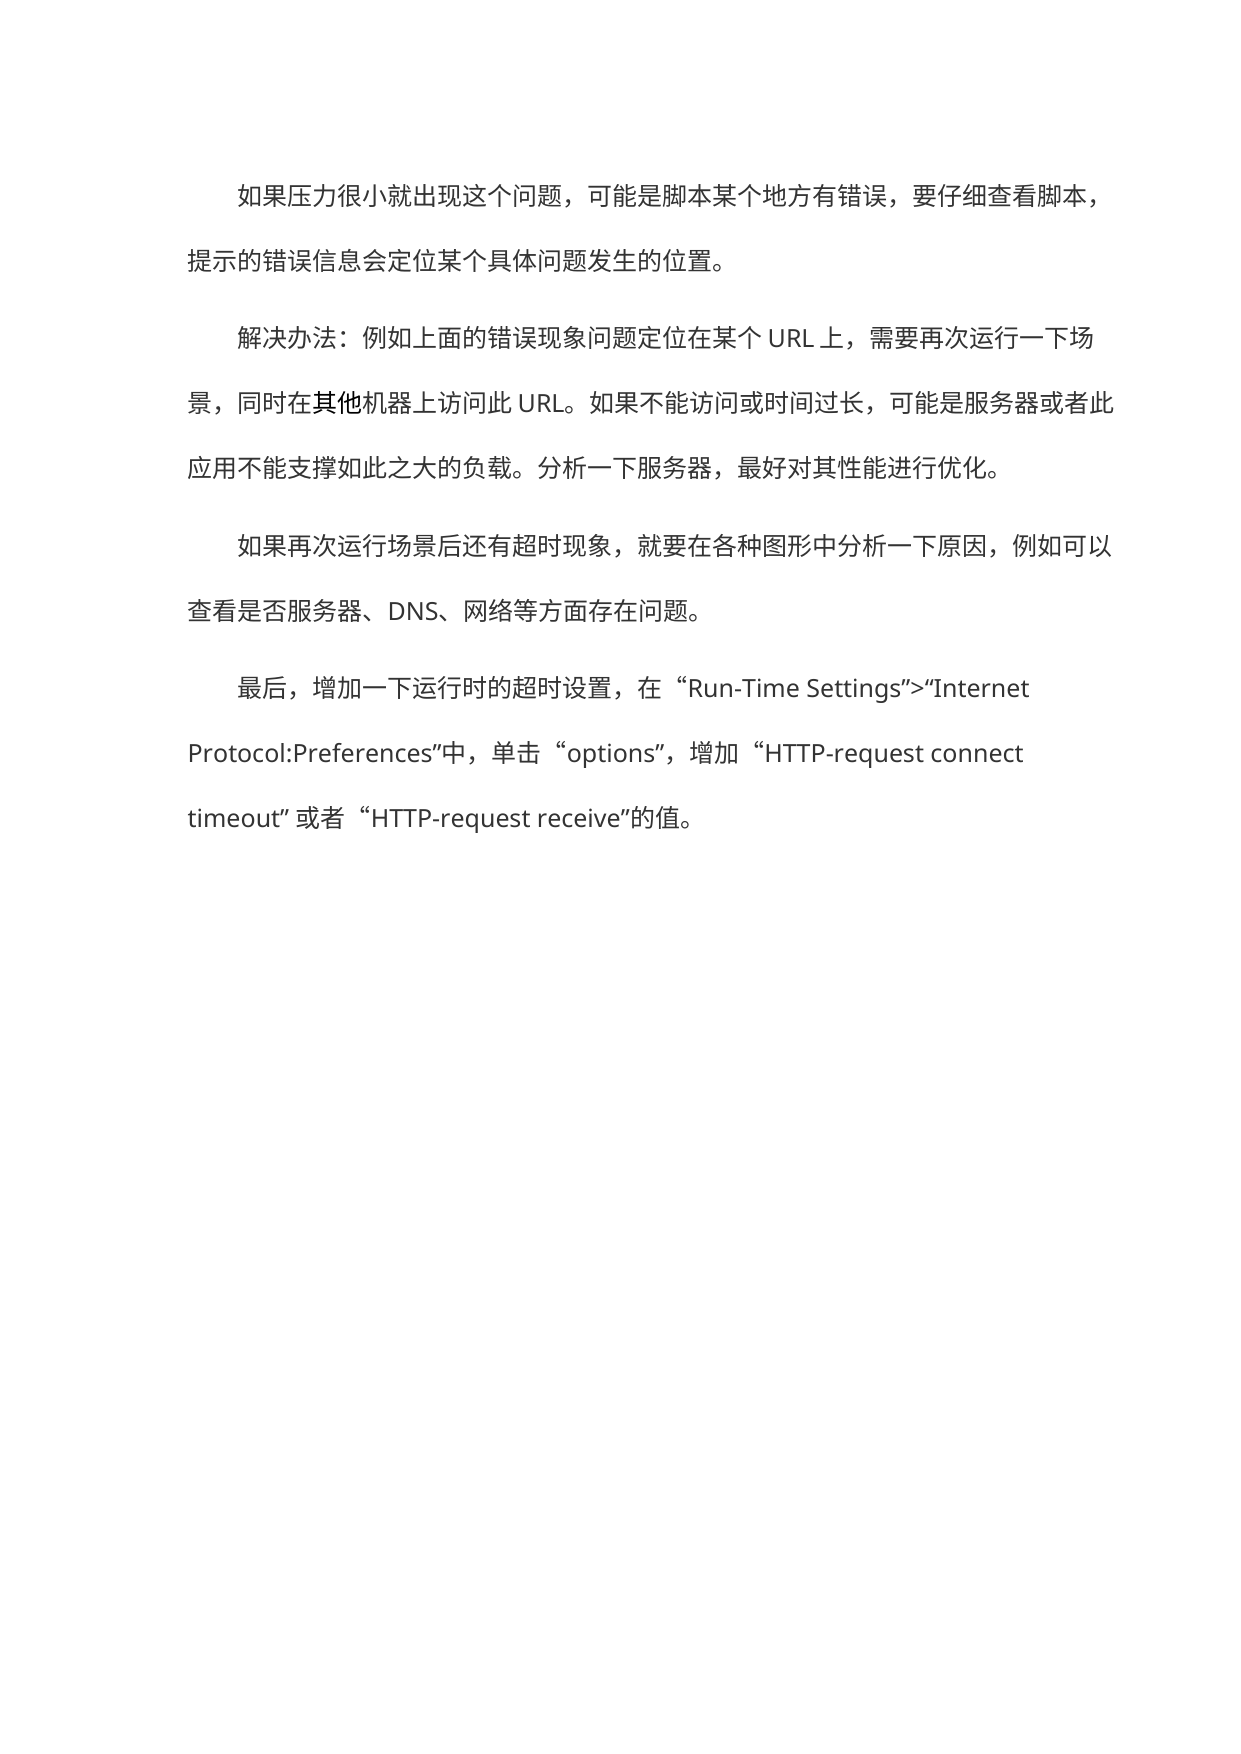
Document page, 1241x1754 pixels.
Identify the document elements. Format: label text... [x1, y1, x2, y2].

text 如果压力很小就出现这个问题，可能是脚本某个地方有错误，要仔细查看脚本，提示的错误信息会定位某个具体问题发生的位置。 [187, 162, 1118, 292]
text 最后，增加一下运行时的超时设置，在“Run-Time Settings”>“Internet Protocol:Preferences”中，单击“options”，增加“HTTP-request connect timeout” 或者“HTTP-request receive”的值。 [187, 654, 1118, 849]
text 解决办法：例如上面的错误现象问题定位在某个URL上，需要再次运行一下场景，同时在其他机器上访问此URL。如果不能访问或时间过长，可能是服务器或者此应用不能支撑如此之大的负载。分析一下服务器，最好对其性能进行优化。 [187, 304, 1118, 499]
text 如果再次运行场景后还有超时现象，就要在各种图形中分析一下原因，例如可以查看是否服务器、DNS、网络等方面存在问题。 [187, 512, 1118, 642]
